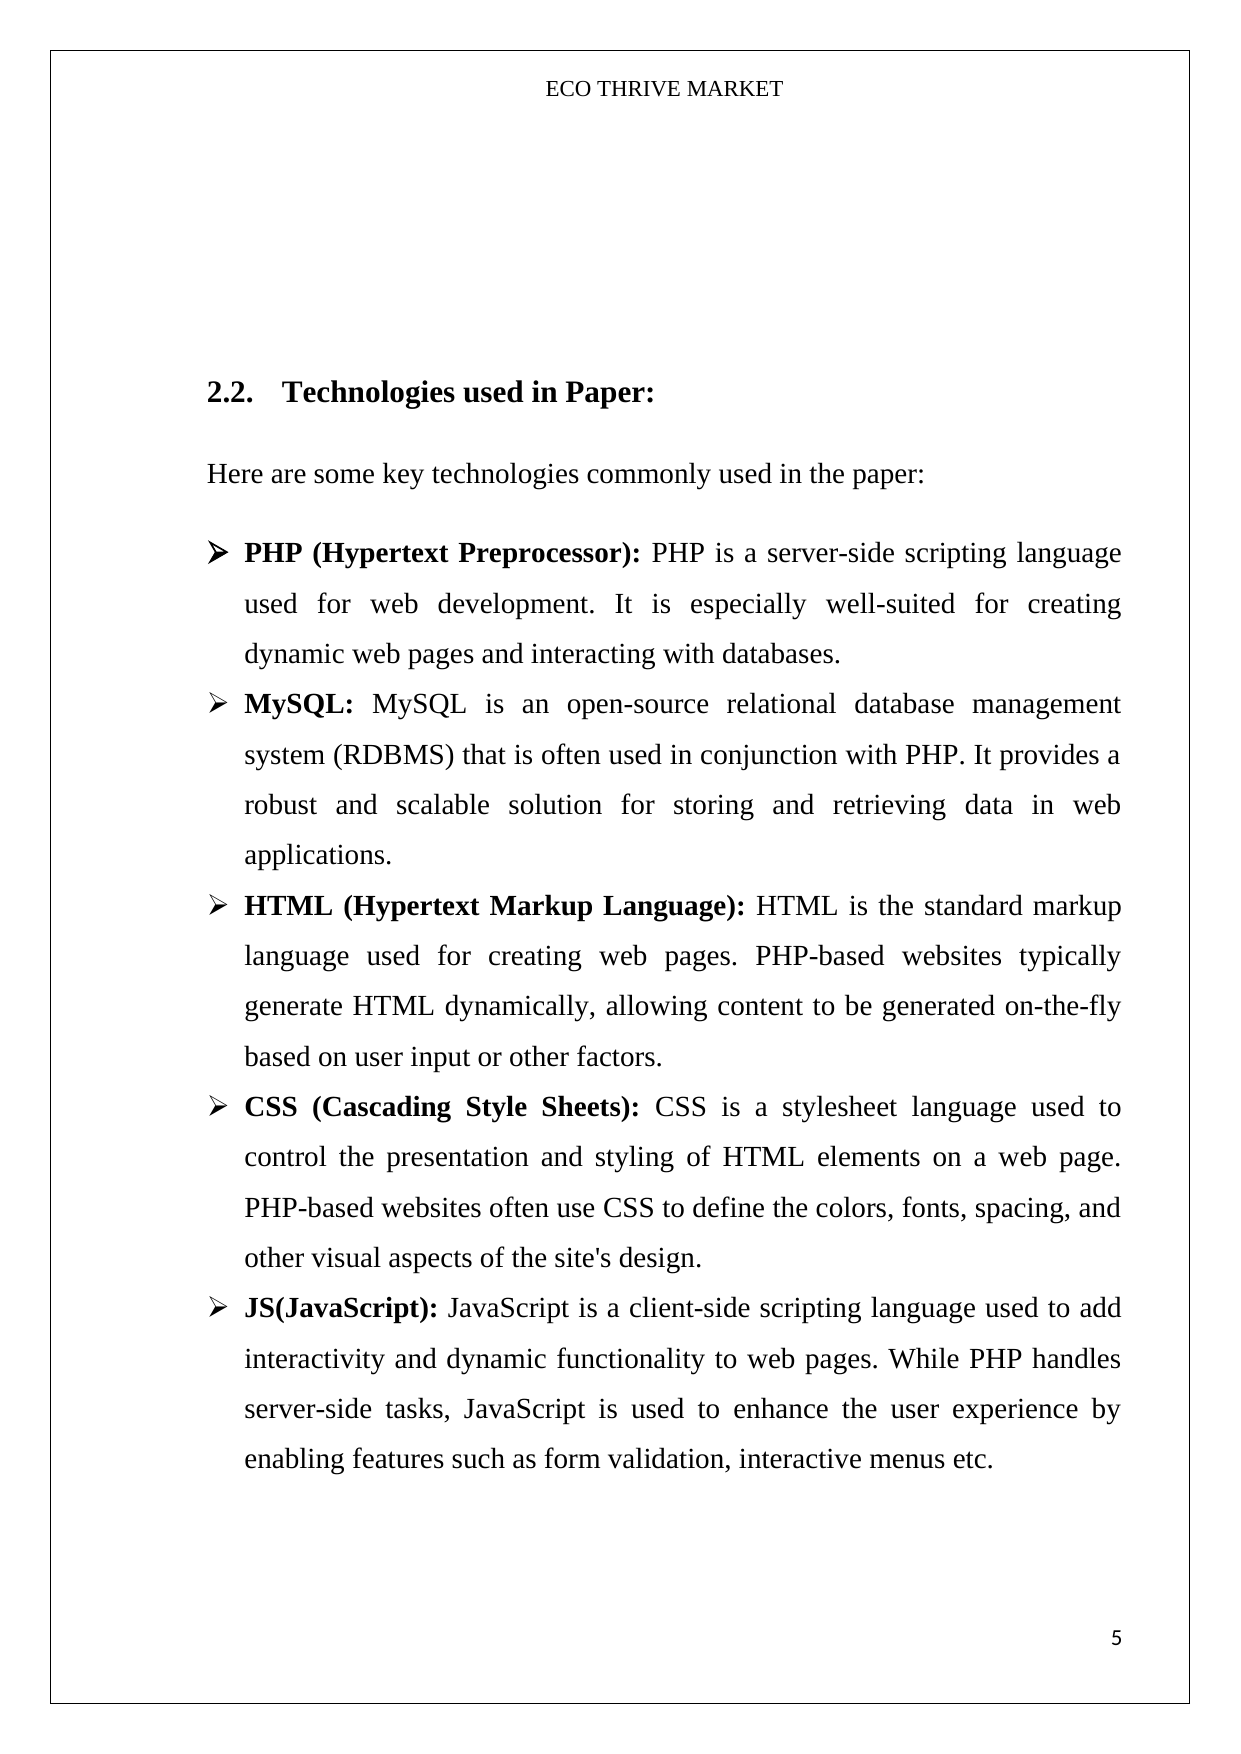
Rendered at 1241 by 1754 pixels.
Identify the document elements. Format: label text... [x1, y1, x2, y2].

list PHP (Hypertext Preprocessor): PHP is a server-side scripting language used for web development. It is especially well-suited for creating dynamic web pages and interacting with databases. [207, 535, 1122, 669]
list HTML (Hypertext Markup Language): HTML is the standard markup language used for creating web pages. PHP-based websites typically generate HTML dynamically, allowing content to be generated on-the-fly based on user input or other factors. [207, 888, 1122, 1072]
text Here are some key technologies commonly used in the paper: [207, 456, 1122, 489]
list Technologies used in Paper: [207, 373, 1122, 409]
list JS(JavaScript): JavaScript is a client-side scripting language used to add interactivity and dynamic functionality to web pages. While PHP handles server-side tasks, JavaScript is used to enhance the user experience by enabling features such as form validation, interactive menus etc. [207, 1290, 1122, 1475]
list MySQL: MySQL is an open-source relational database management system (RDBMS) that is often used in conjunction with PHP. It provides a robust and scalable solution for storing and retrieving data in web applications. [207, 686, 1122, 871]
list CSS (Cascading Style Sheets): CSS is a stylesheet language used to control the presentation and styling of HTML elements on a web page. PHP-based websites often use CSS to define the colors, fonts, spacing, and other visual aspects of the site's design. [207, 1089, 1122, 1274]
